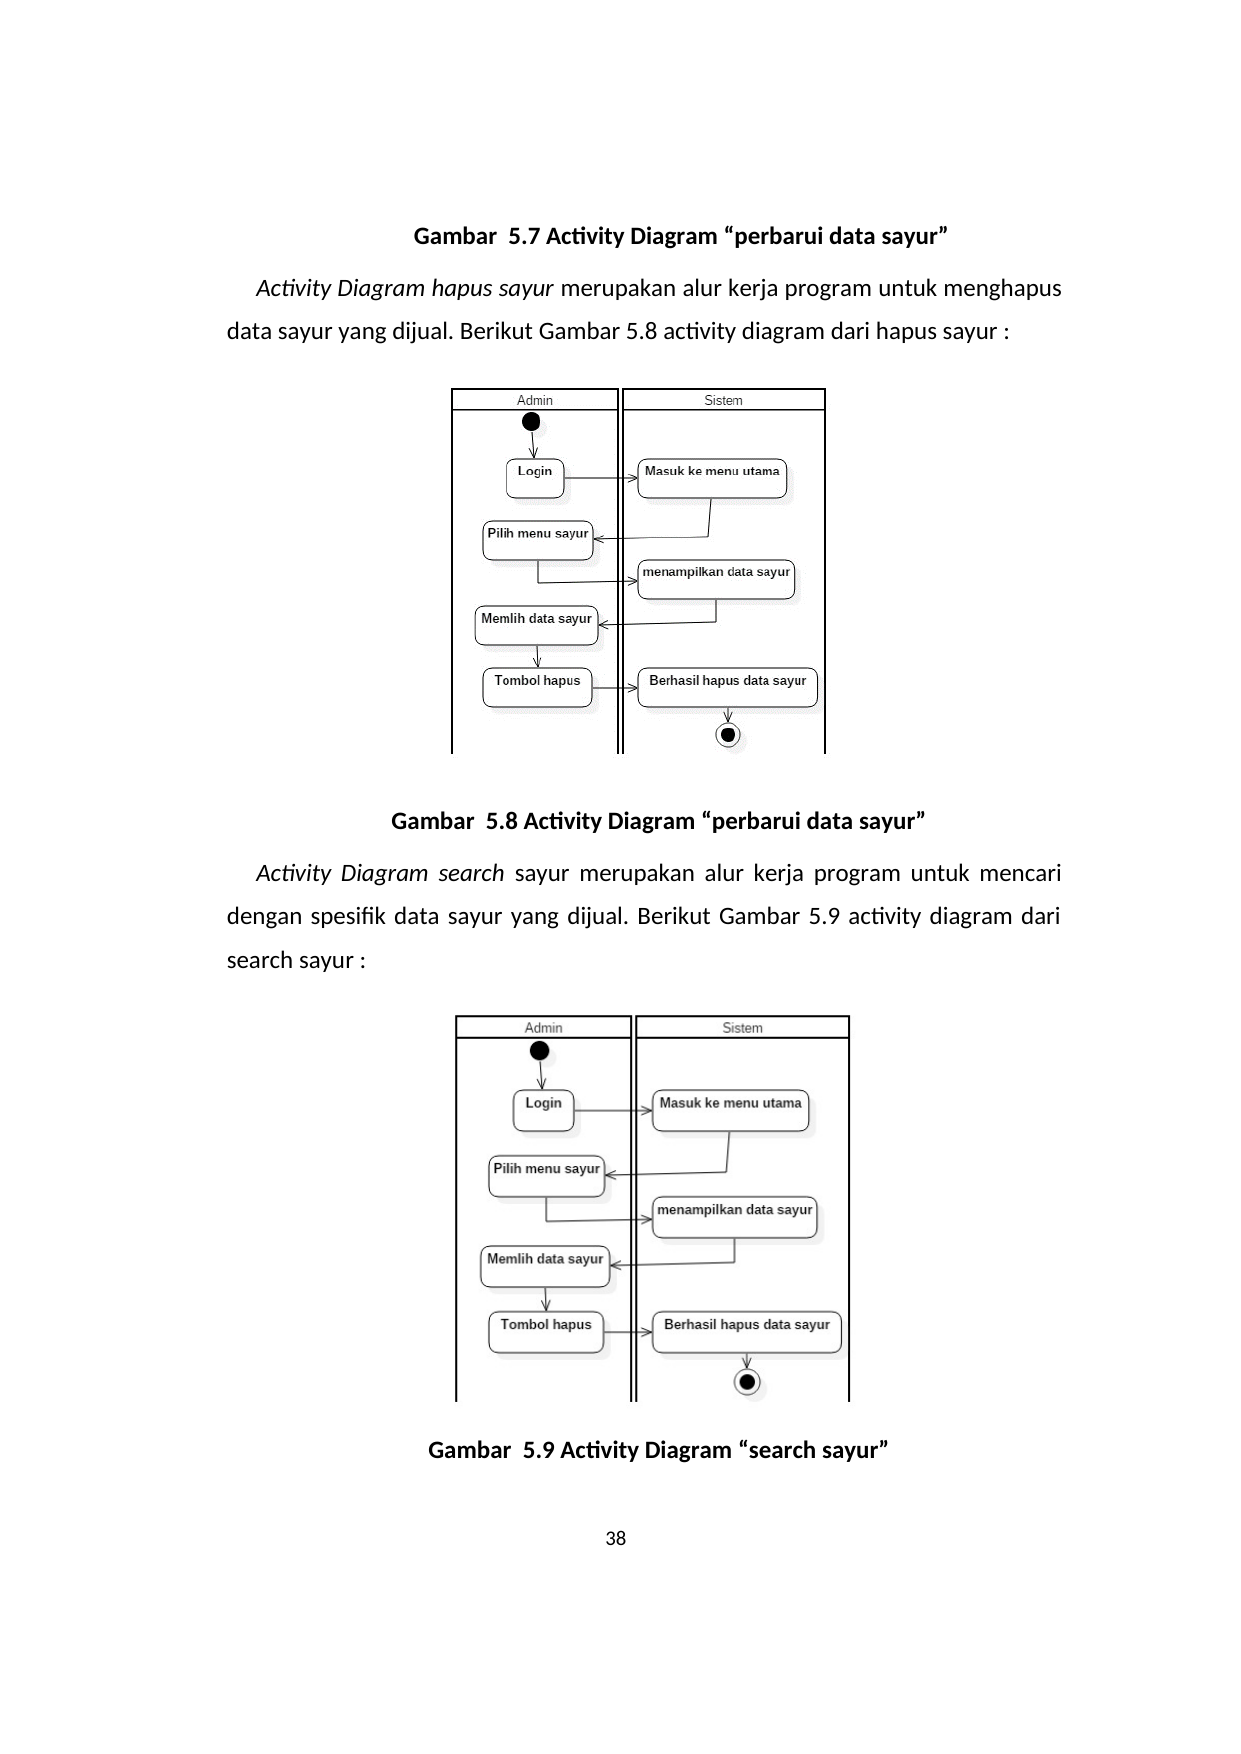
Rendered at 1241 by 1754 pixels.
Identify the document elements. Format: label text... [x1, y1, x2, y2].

text Activity Diagram search sayur merupakan alur kerja program untuk mencari dengan spesifik data sayur yang dijual. Berikut Gambar 5.9 activity diagram dari search sayur : [227, 857, 1062, 974]
subtitle Gambar 5.9 Activity Diagram “search sayur” [226, 1434, 1092, 1464]
subtitle Gambar 5.8 Activity Diagram “perbarui data sayur” [226, 805, 1092, 836]
text Activity Diagram hapus sayur merupakan alur kerja program untuk menghapus data sayur yang dijual. Berikut Gambar 5.8 activity diagram dari hapus sayur : [227, 272, 1062, 346]
picture [442, 379, 863, 792]
subtitle Gambar 5.7 Activity Diagram “perbarui data sayur” [226, 220, 1092, 251]
picture [446, 1006, 890, 1434]
